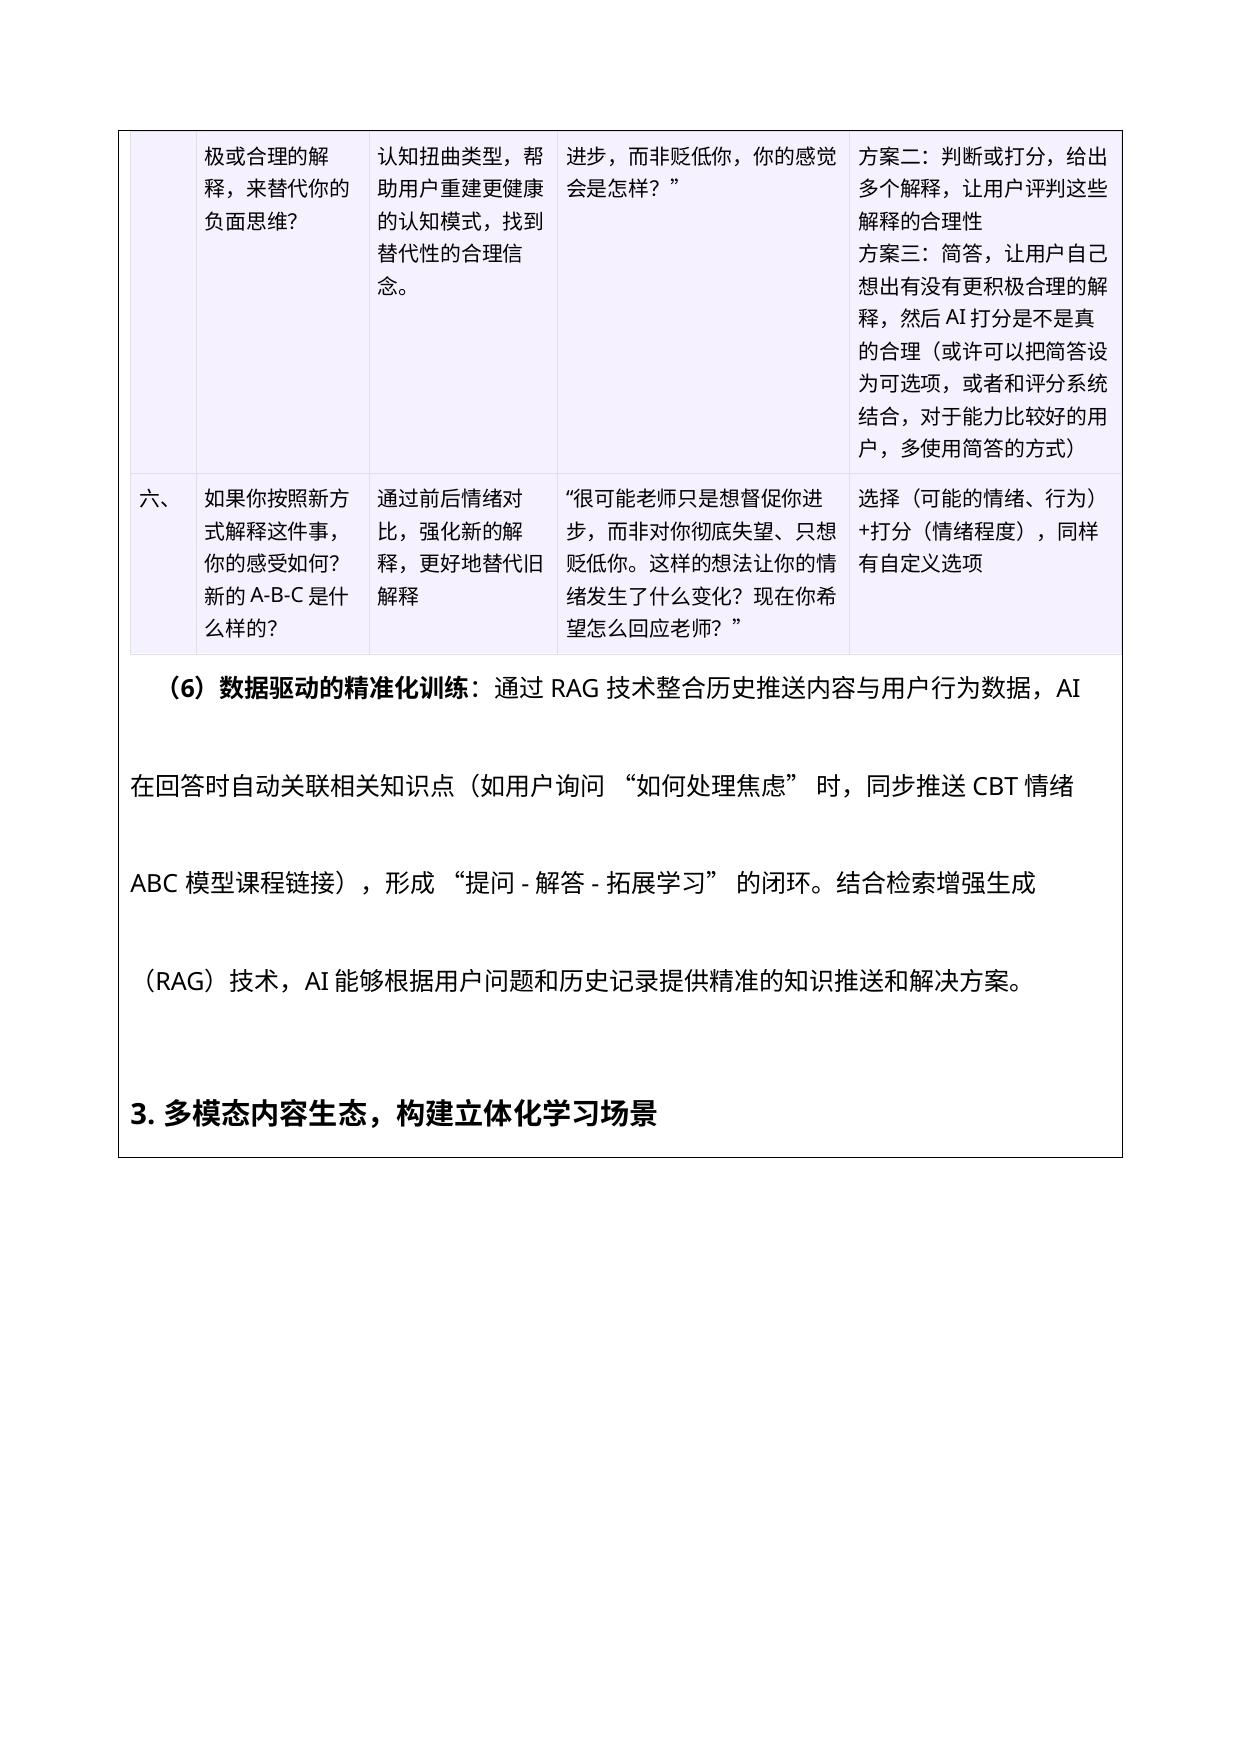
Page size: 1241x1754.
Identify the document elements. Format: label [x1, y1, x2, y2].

table_header [119, 131, 1122, 1157]
